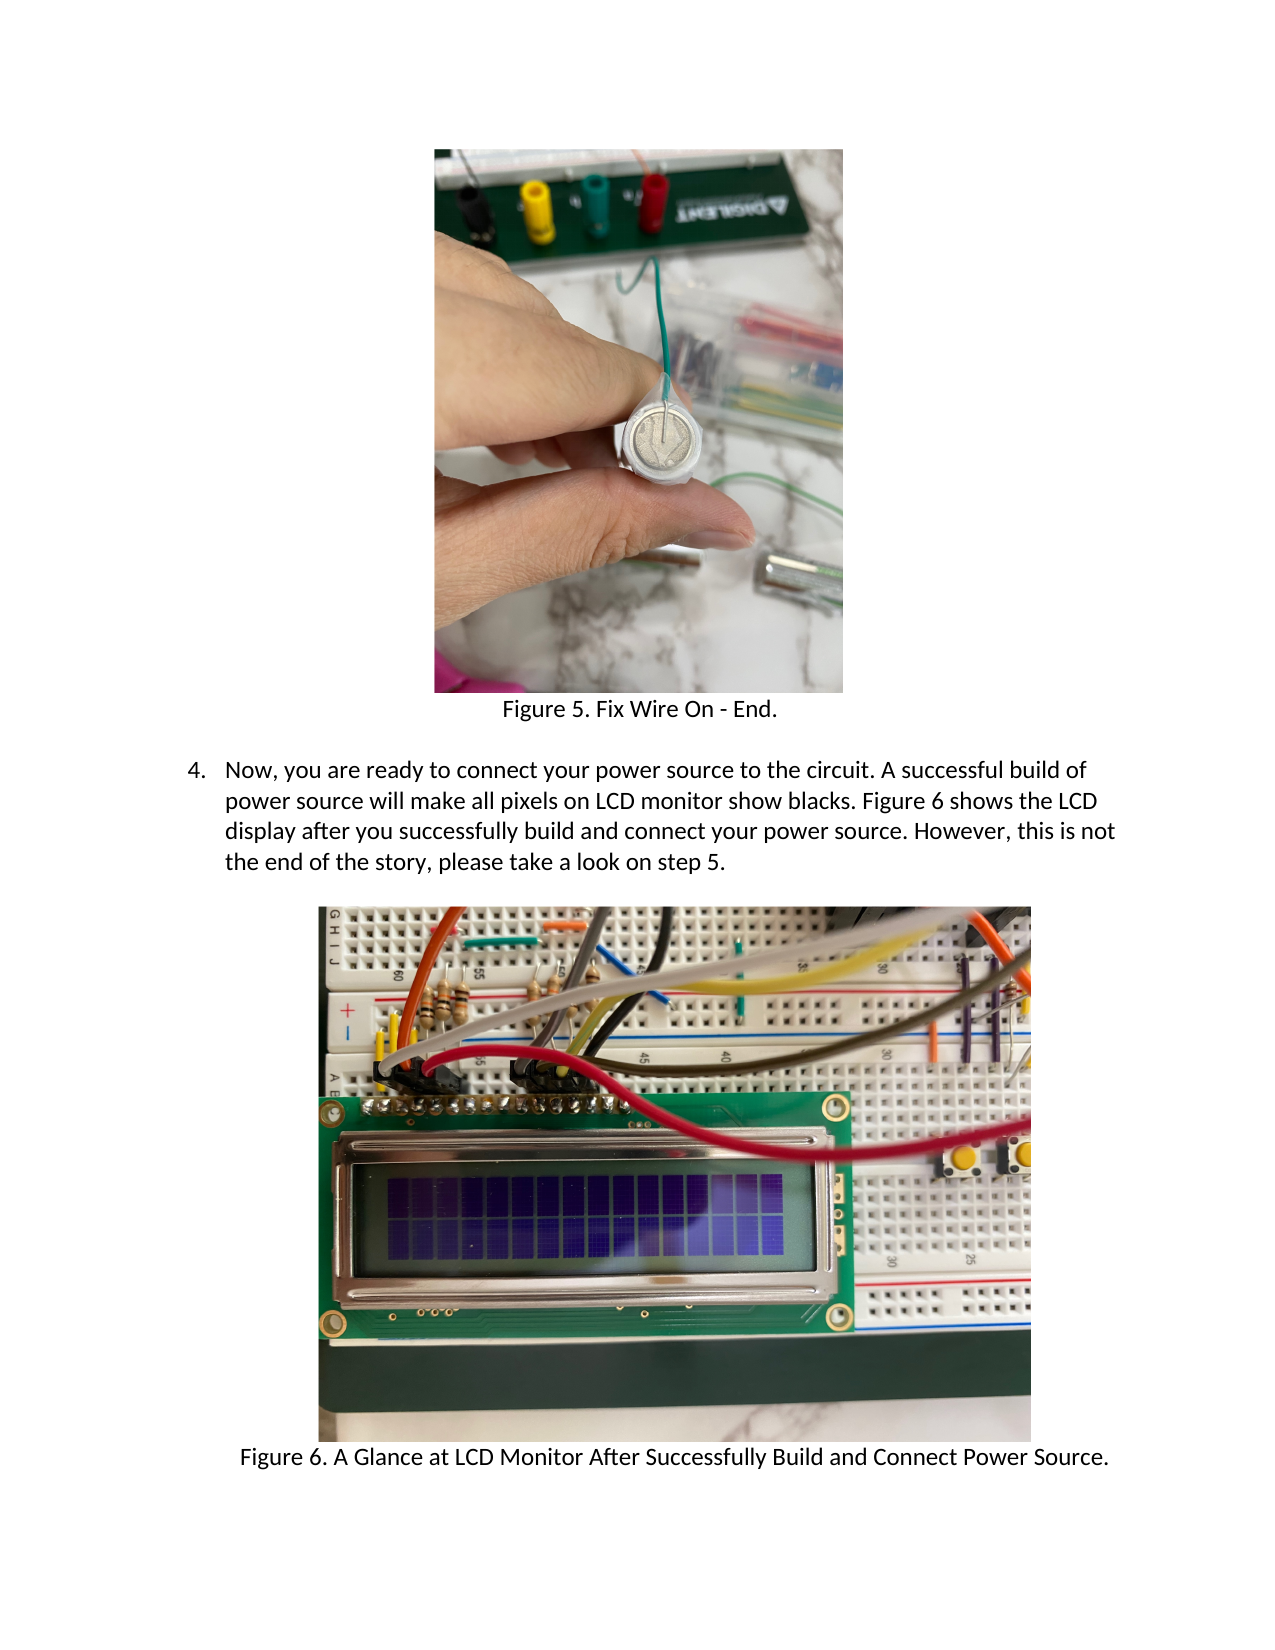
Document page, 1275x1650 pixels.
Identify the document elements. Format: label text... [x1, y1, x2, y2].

list Now, you are ready to connect your power source to the circuit. A successful build of power source will make all pixels on LCD monitor show blacks. Figure 6 shows the LCD display after you successfully build and connect your power source. However, this is not the end of the story, please take a look on step 5. [187, 754, 1125, 876]
text Figure 5. Fix Wire On - End. [150, 693, 1125, 724]
picture [435, 150, 843, 692]
list Figure 6. A Glance at LCD Monitor After Successfully Build and Connect Power Source. [225, 1441, 1125, 1472]
picture [319, 907, 1030, 1442]
